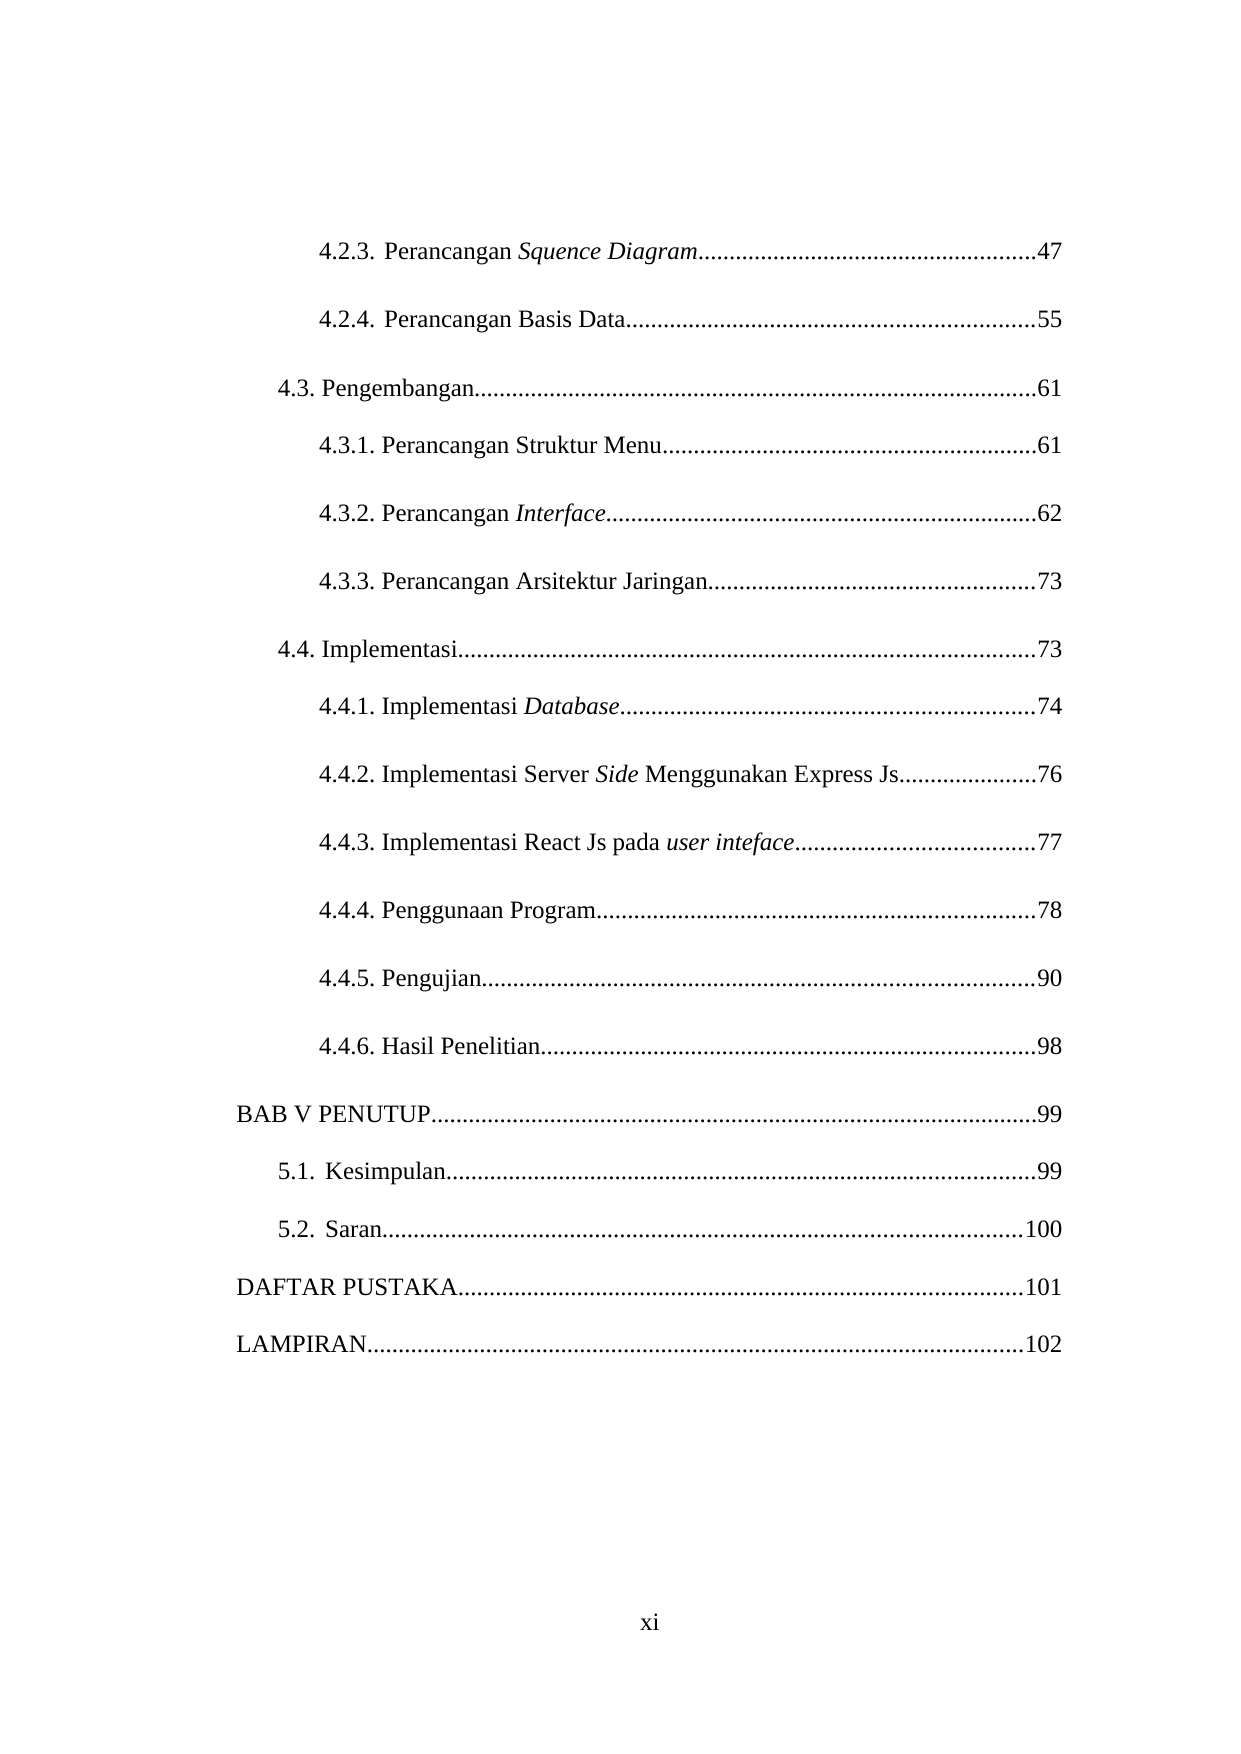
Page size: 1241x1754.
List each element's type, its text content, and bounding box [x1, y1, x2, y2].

text 4.3.1. Perancangan Struktur Menu 61 [319, 430, 1063, 459]
text 4.4.3. Implementasi React Js pada user inteface 77 [319, 827, 1063, 856]
text 4.4. Implementasi 73 [278, 634, 1063, 663]
text 5.2. Saran 100 [278, 1214, 1063, 1243]
text 4.4.4. Penggunaan Program 78 [319, 895, 1063, 924]
text 4.2.4. Perancangan Basis Data 55 [319, 304, 1063, 333]
text 4.2.3. Perancangan Squence Diagram 47 [319, 236, 1063, 265]
text 5.1. Kesimpulan 99 [278, 1156, 1063, 1185]
text BAB V PENUTUP 99 [236, 1099, 1063, 1128]
text 4.3.2. Perancangan Interface 62 [319, 498, 1063, 527]
text LAMPIRAN 102 [236, 1329, 1063, 1358]
text 4.4.6. Hasil Penelitian 98 [319, 1031, 1063, 1060]
text 4.4.1. Implementasi Database 74 [319, 691, 1063, 720]
text 4.3. Pengembangan 61 [278, 373, 1063, 401]
text DAFTAR PUSTAKA 101 [236, 1272, 1063, 1301]
text 4.3.3. Perancangan Arsitektur Jaringan 73 [319, 566, 1063, 595]
text 4.4.2. Implementasi Server Side Menggunakan Express Js 76 [319, 759, 1063, 788]
text 4.4.5. Pengujian 90 [319, 963, 1063, 992]
